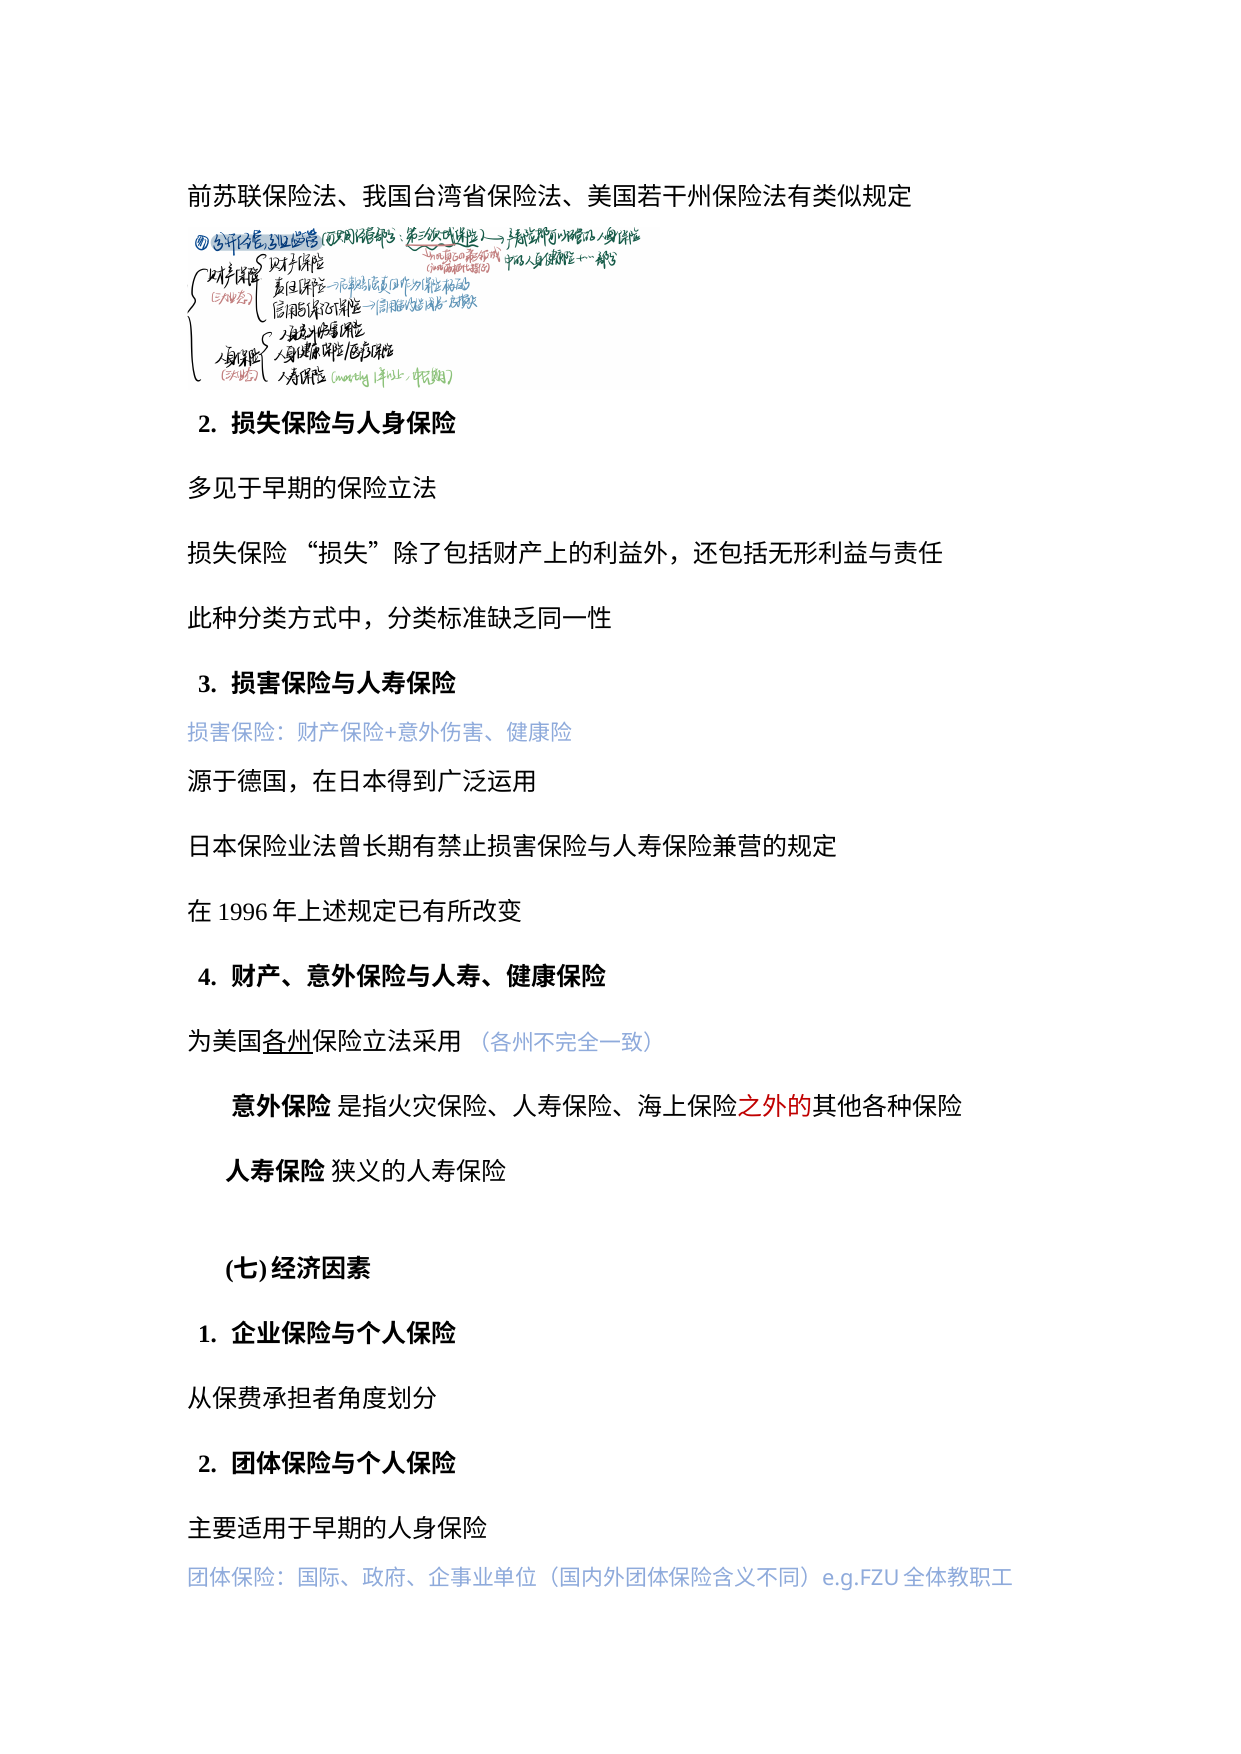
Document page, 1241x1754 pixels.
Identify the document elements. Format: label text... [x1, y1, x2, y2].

text 日本保险业法曾长期有禁止损害保险与人寿保险兼营的规定 [187, 812, 1053, 877]
text 为美国各州保险立法采用 （各州不完全一致） [187, 1007, 1053, 1072]
subtitle 企业保险与个人保险 [187, 1299, 1053, 1364]
text 多见于早期的保险立法 [187, 454, 1053, 519]
subtitle 财产、意外保险与人寿、健康保险 [187, 942, 1053, 1007]
text 团体保险：国际、政府、企事业单位（国内外团体保险含义不同）e.g.FZU全体教职工 [187, 1559, 1053, 1592]
text 源于德国，在日本得到广泛运用 [187, 747, 1053, 812]
text 在1996年上述规定已有所改变 [187, 877, 1053, 942]
text 此种分类方式中，分类标准缺乏同一性 [187, 584, 1053, 649]
text 意外保险 是指火灾保险、人寿保险、海上保险之外的其他各种保险 [187, 1072, 1053, 1137]
text 前苏联保险法、我国台湾省保险法、美国若干州保险法有类似规定 [187, 162, 1053, 227]
text 损失保险 “损失”除了包括财产上的利益外，还包括无形利益与责任 [187, 519, 1053, 584]
subtitle 损害保险与人寿保险 [187, 649, 1053, 714]
text 损害保险：财产保险+意外伤害、健康险 [187, 714, 1053, 747]
text 从保费承担者角度划分 [187, 1364, 1053, 1429]
subtitle 经济因素 [225, 1234, 1053, 1299]
picture [187, 227, 660, 390]
text 主要适用于早期的人身保险 [187, 1494, 1053, 1559]
subtitle 团体保险与个人保险 [187, 1429, 1053, 1494]
subtitle 损失保险与人身保险 [187, 389, 1053, 454]
text 人寿保险 狭义的人寿保险 [187, 1137, 1053, 1202]
